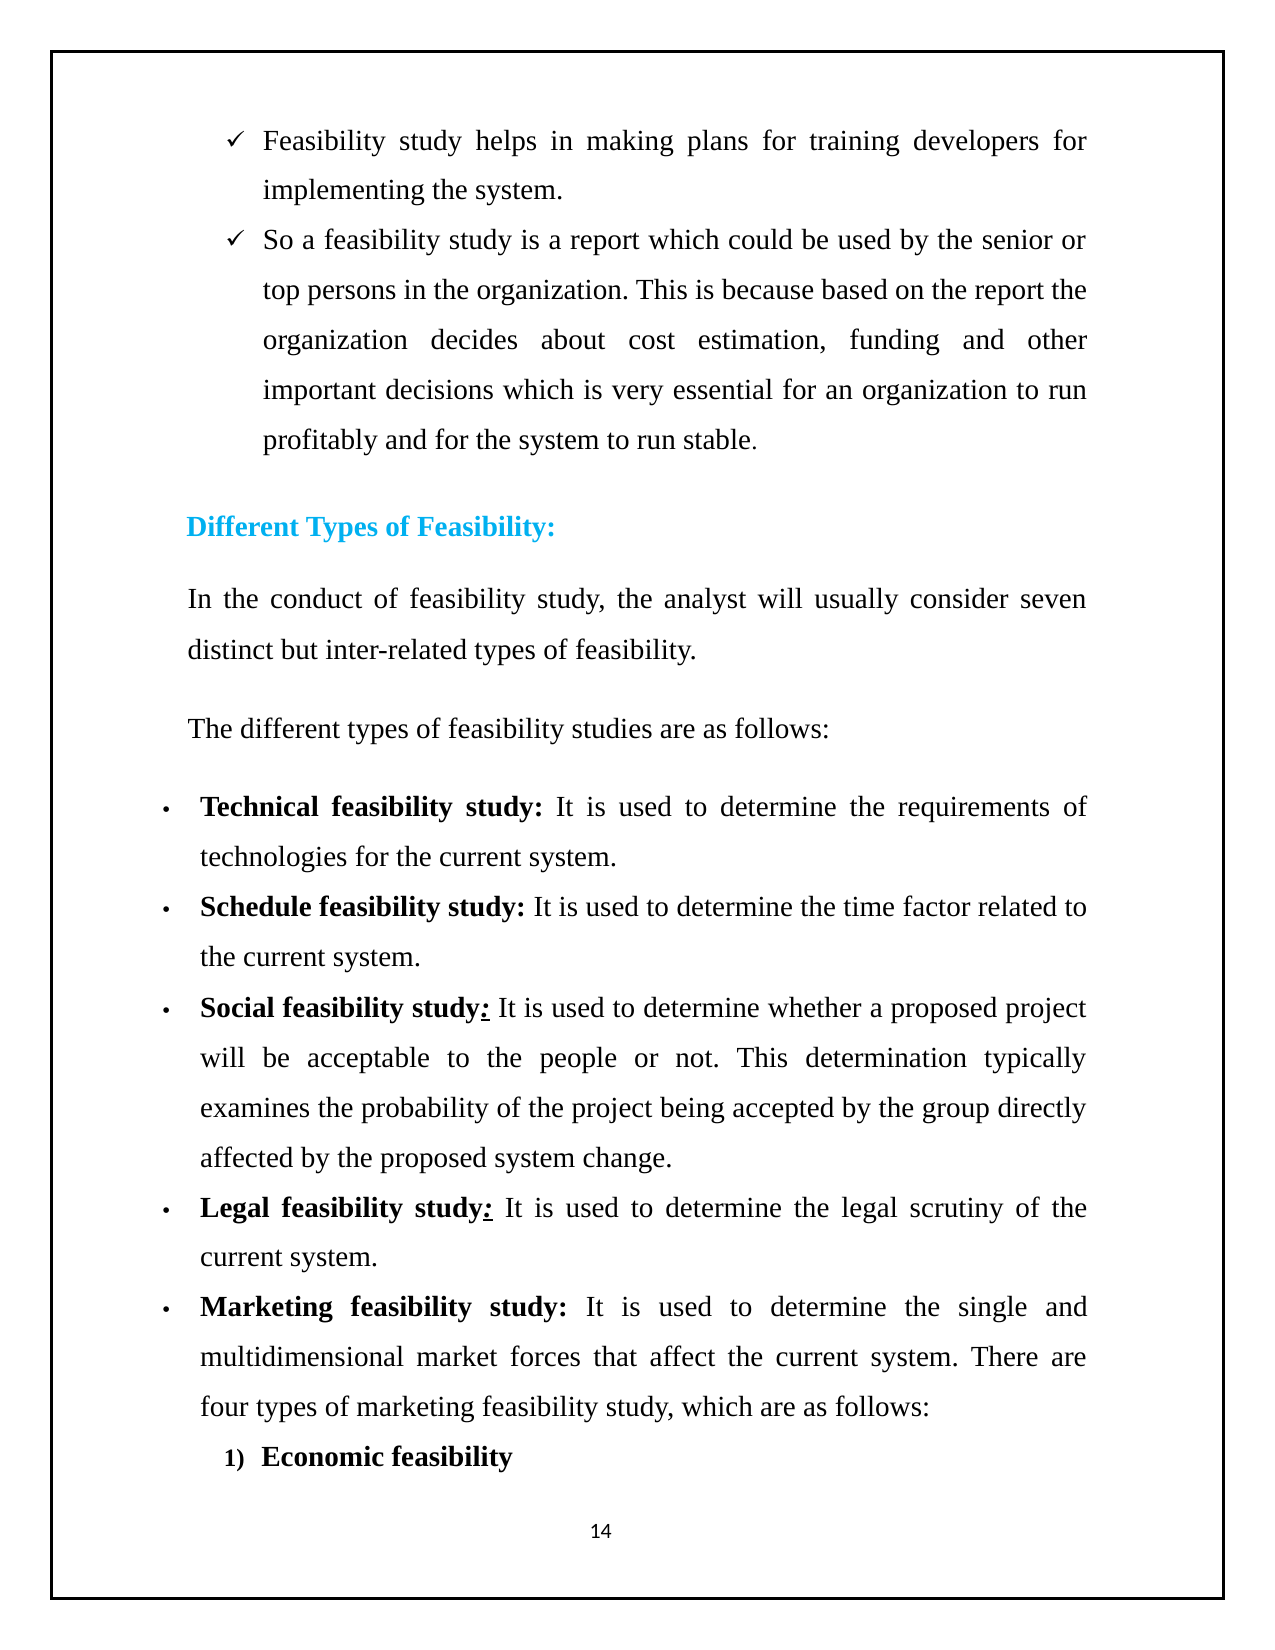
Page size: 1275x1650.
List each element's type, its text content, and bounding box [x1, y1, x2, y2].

list Schedule feasibility study: It is used to determine the time factor related to the current system. [162, 889, 1088, 973]
text Different Types of Feasibility: [186, 509, 1088, 543]
list Economic feasibility [223, 1439, 1074, 1473]
text In the conduct of feasibility study, the analyst will usually consider seven distinct but inter-related types of feasibility. [187, 582, 1088, 665]
list Legal feasibility study: It is used to determine the legal scrutiny of the current system. [162, 1190, 1088, 1273]
list Feasibility study helps in making plans for training developers for implementing the system. [225, 123, 1088, 206]
list Technical feasibility study: It is used to determine the requirements of technologies for the current system. [162, 789, 1088, 873]
text The different types of feasibility studies are as follows: [187, 711, 1088, 744]
list Marketing feasibility study: It is used to determine the single and multidimensional market forces that affect the current system. There are four types of marketing feasibility study, which are as follows: [162, 1289, 1088, 1423]
list Social feasibility study: It is used to determine whether a proposed project will be acceptable to the people or not. This determination typically examines the probability of the project being accepted by the group directly affected by the proposed system change. [162, 990, 1088, 1173]
list So a feasibility study is a report which could be used by the senior or top persons in the organization. This is because based on the report the organization decides about cost estimation, funding and other important decisions which is very essential for an organization to run profitably and for the system to run stable. [225, 222, 1088, 455]
